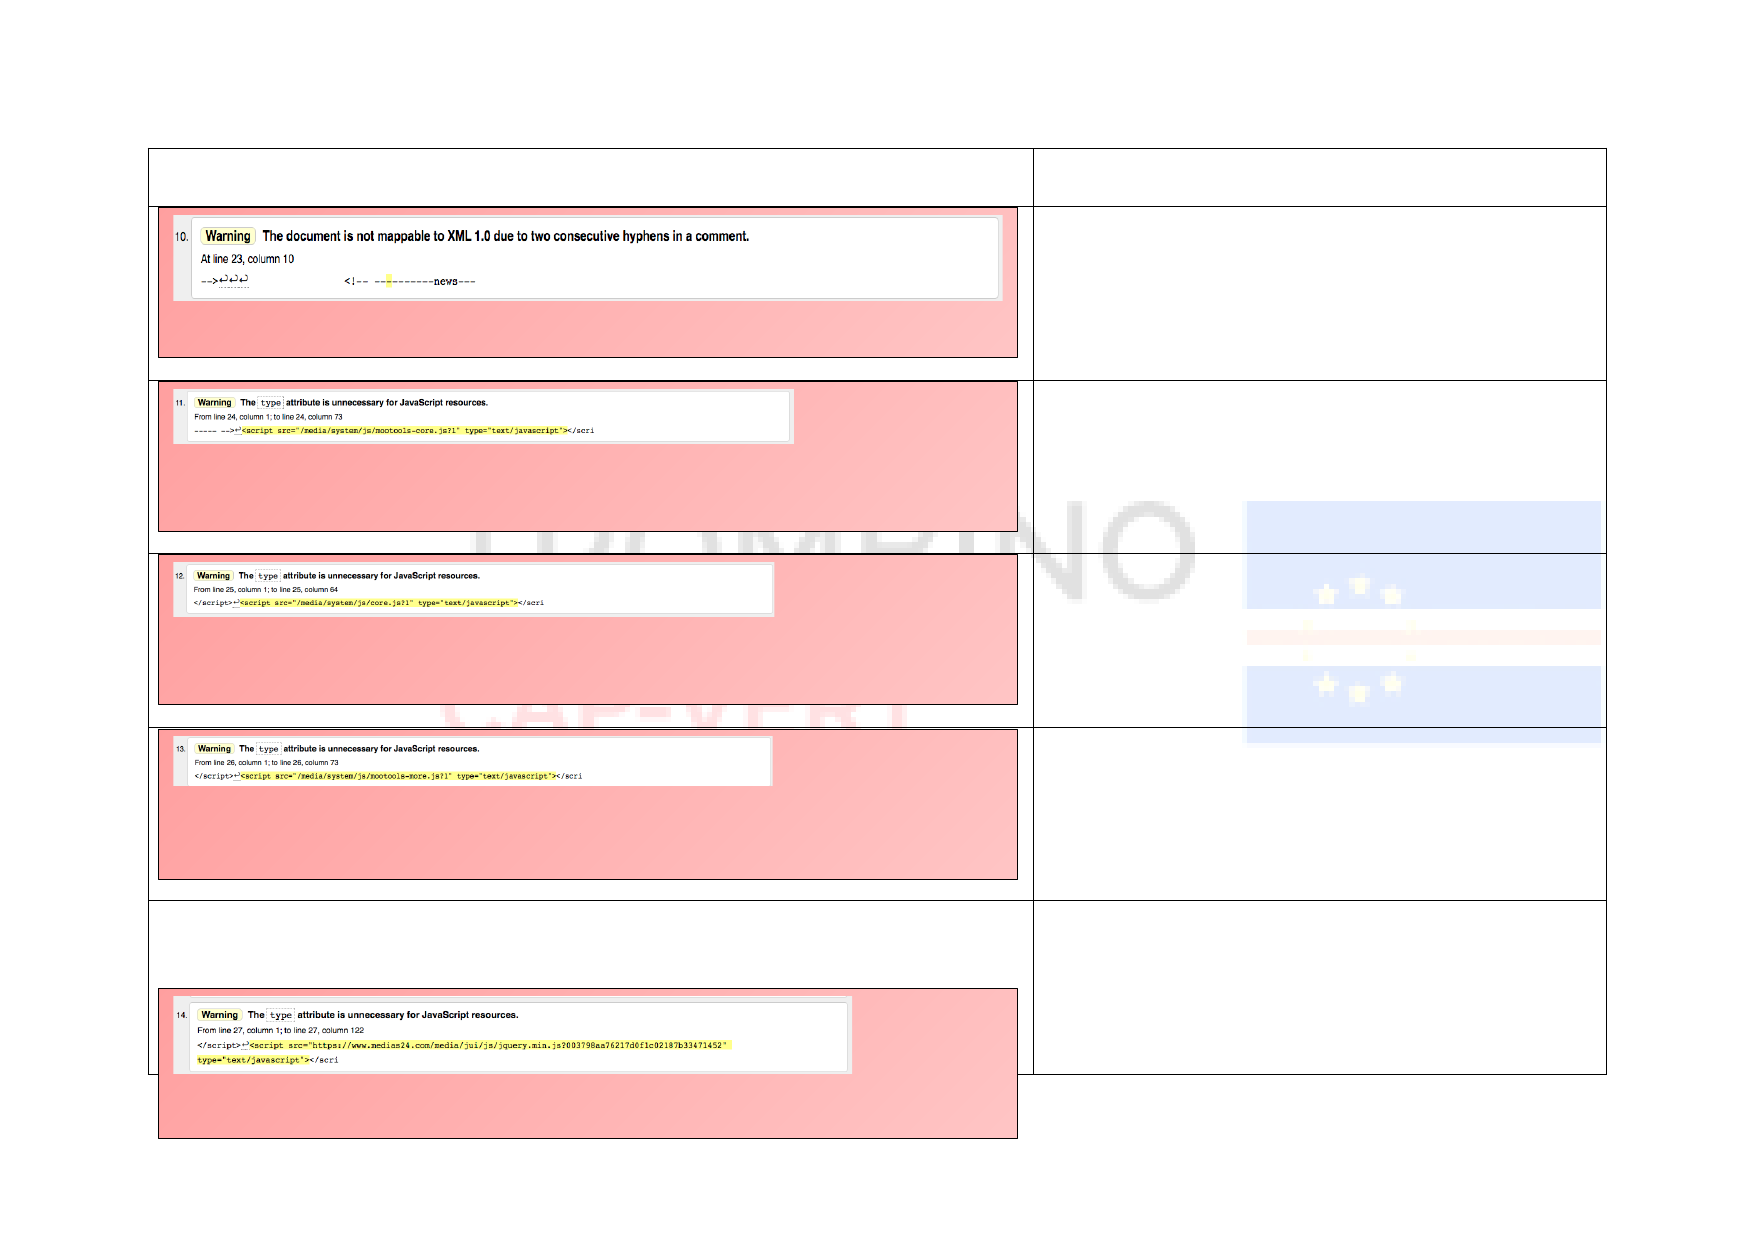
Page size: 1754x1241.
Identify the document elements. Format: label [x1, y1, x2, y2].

table_cell [1034, 207, 1606, 380]
picture [173, 389, 794, 444]
table_cell [149, 728, 1033, 900]
table_cell [149, 149, 1033, 206]
table_cell [1034, 554, 1606, 727]
table_cell [1034, 381, 1606, 553]
table_cell [149, 901, 1033, 1074]
picture [173, 996, 853, 1074]
table_cell [1034, 901, 1606, 1074]
table_cell [1034, 728, 1606, 900]
picture [173, 562, 775, 617]
picture [173, 215, 1003, 301]
picture [173, 736, 773, 786]
table_cell [149, 554, 1033, 727]
table_cell [149, 381, 1033, 553]
table_cell [1034, 149, 1606, 206]
table_cell [149, 207, 1033, 380]
